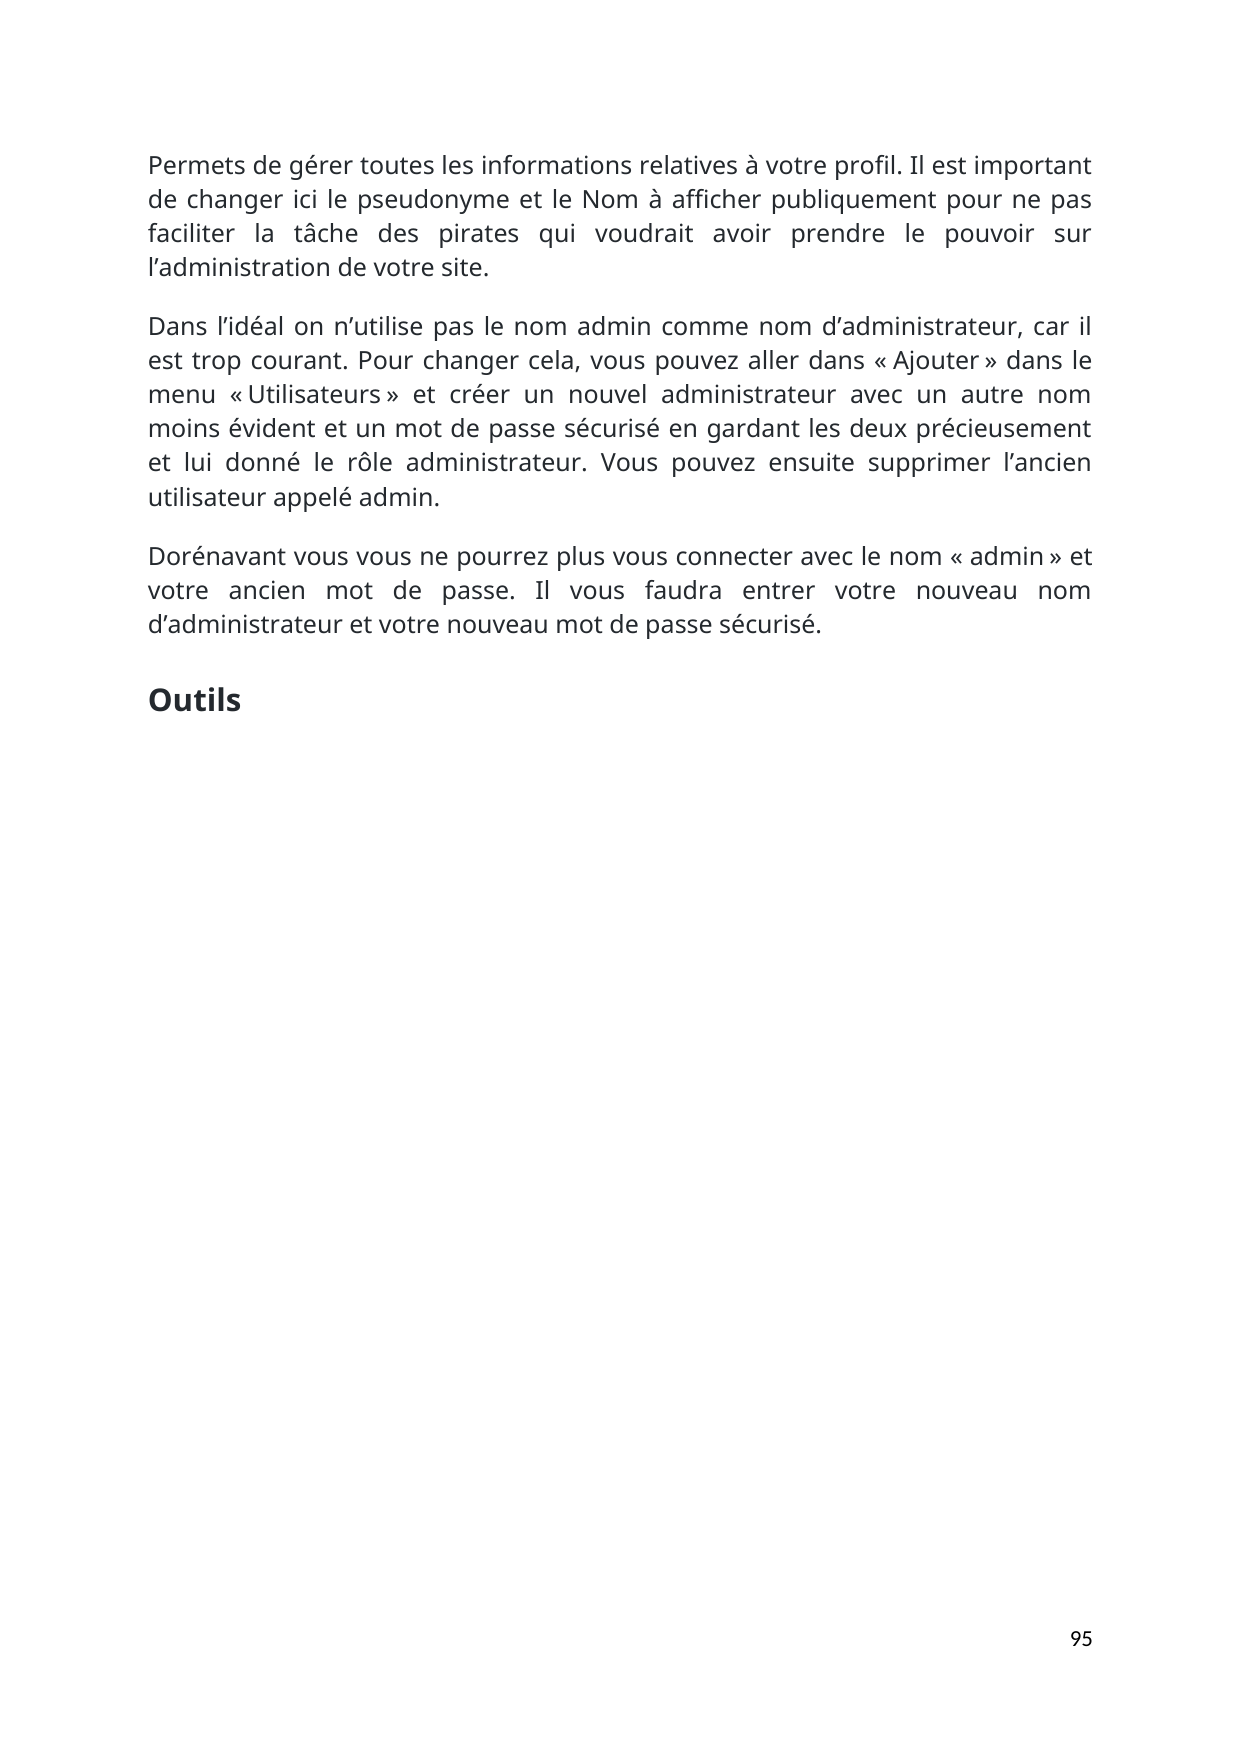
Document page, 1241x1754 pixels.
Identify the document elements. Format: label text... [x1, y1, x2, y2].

text Dorénavant vous vous ne pourrez plus vous connecter avec le nom « admin » et votre ancien mot de passe. Il vous faudra entrer votre nouveau nom d’administrateur et votre nouveau mot de passe sécurisé. [148, 538, 1093, 640]
text Dans l’idéal on n’utilise pas le nom admin comme nom d’administrateur, car il est trop courant. Pour changer cela, vous pouvez aller dans « Ajouter » dans le menu « Utilisateurs » et créer un nouvel administrateur avec un autre nom moins évident et un mot de passe sécurisé en gardant les deux précieusement et lui donné le rôle administrateur. Vous pouvez ensuite supprimer l’ancien utilisateur appelé admin. [148, 309, 1093, 513]
text Outils [148, 678, 1093, 721]
text Permets de gérer toutes les informations relatives à votre profil. Il est important de changer ici le pseudonyme et le Nom à afficher publiquement pour ne pas faciliter la tâche des pirates qui voudrait avoir prendre le pouvoir sur l’administration de votre site. [148, 148, 1093, 284]
